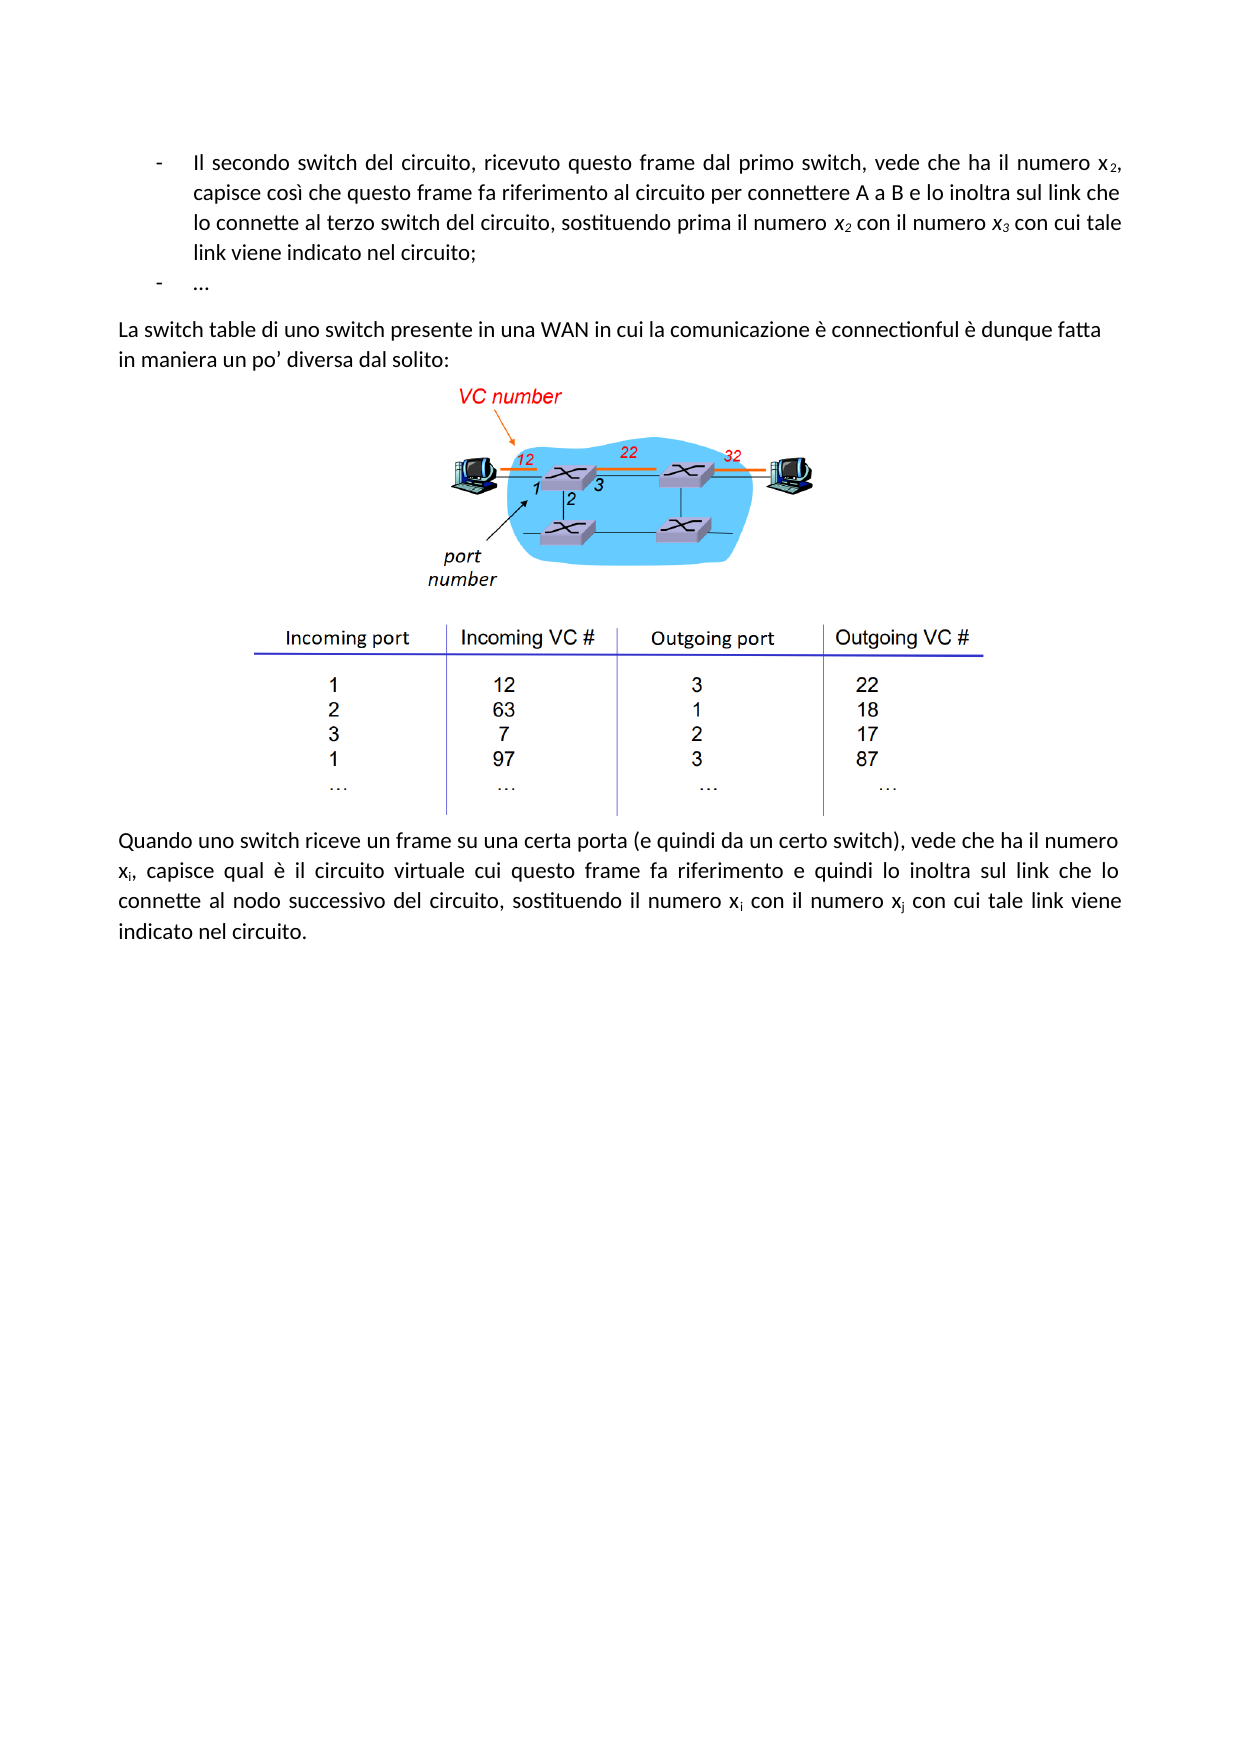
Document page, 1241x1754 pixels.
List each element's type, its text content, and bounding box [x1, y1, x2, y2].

list … [156, 268, 1122, 296]
text La switch table di uno switch presente in una WAN in cui la comunicazione è connectionful è dunque fatta in maniera un po’ diversa dal solito: [118, 315, 1122, 373]
picture [247, 384, 993, 816]
text Quando uno switch riceve un frame su una certa porta (e quindi da un certo switch), vede che ha il numero xi, capisce qual è il circuito virtuale cui questo frame fa riferimento e quindi lo inoltra sul link che lo connette al nodo successivo del circuito, sostituendo il numero xi con il numero xj con cui tale link viene indicato nel circuito. [118, 826, 1122, 945]
list Il secondo switch del circuito, ricevuto questo frame dal primo switch, vede che ha il numero x2, capisce così che questo frame fa riferimento al circuito per connettere A a B e lo inoltra sul link che lo connette al terzo switch del circuito, sostituendo prima il numero x2 con il numero x3 con cui tale link viene indicato nel circuito; [156, 148, 1122, 266]
